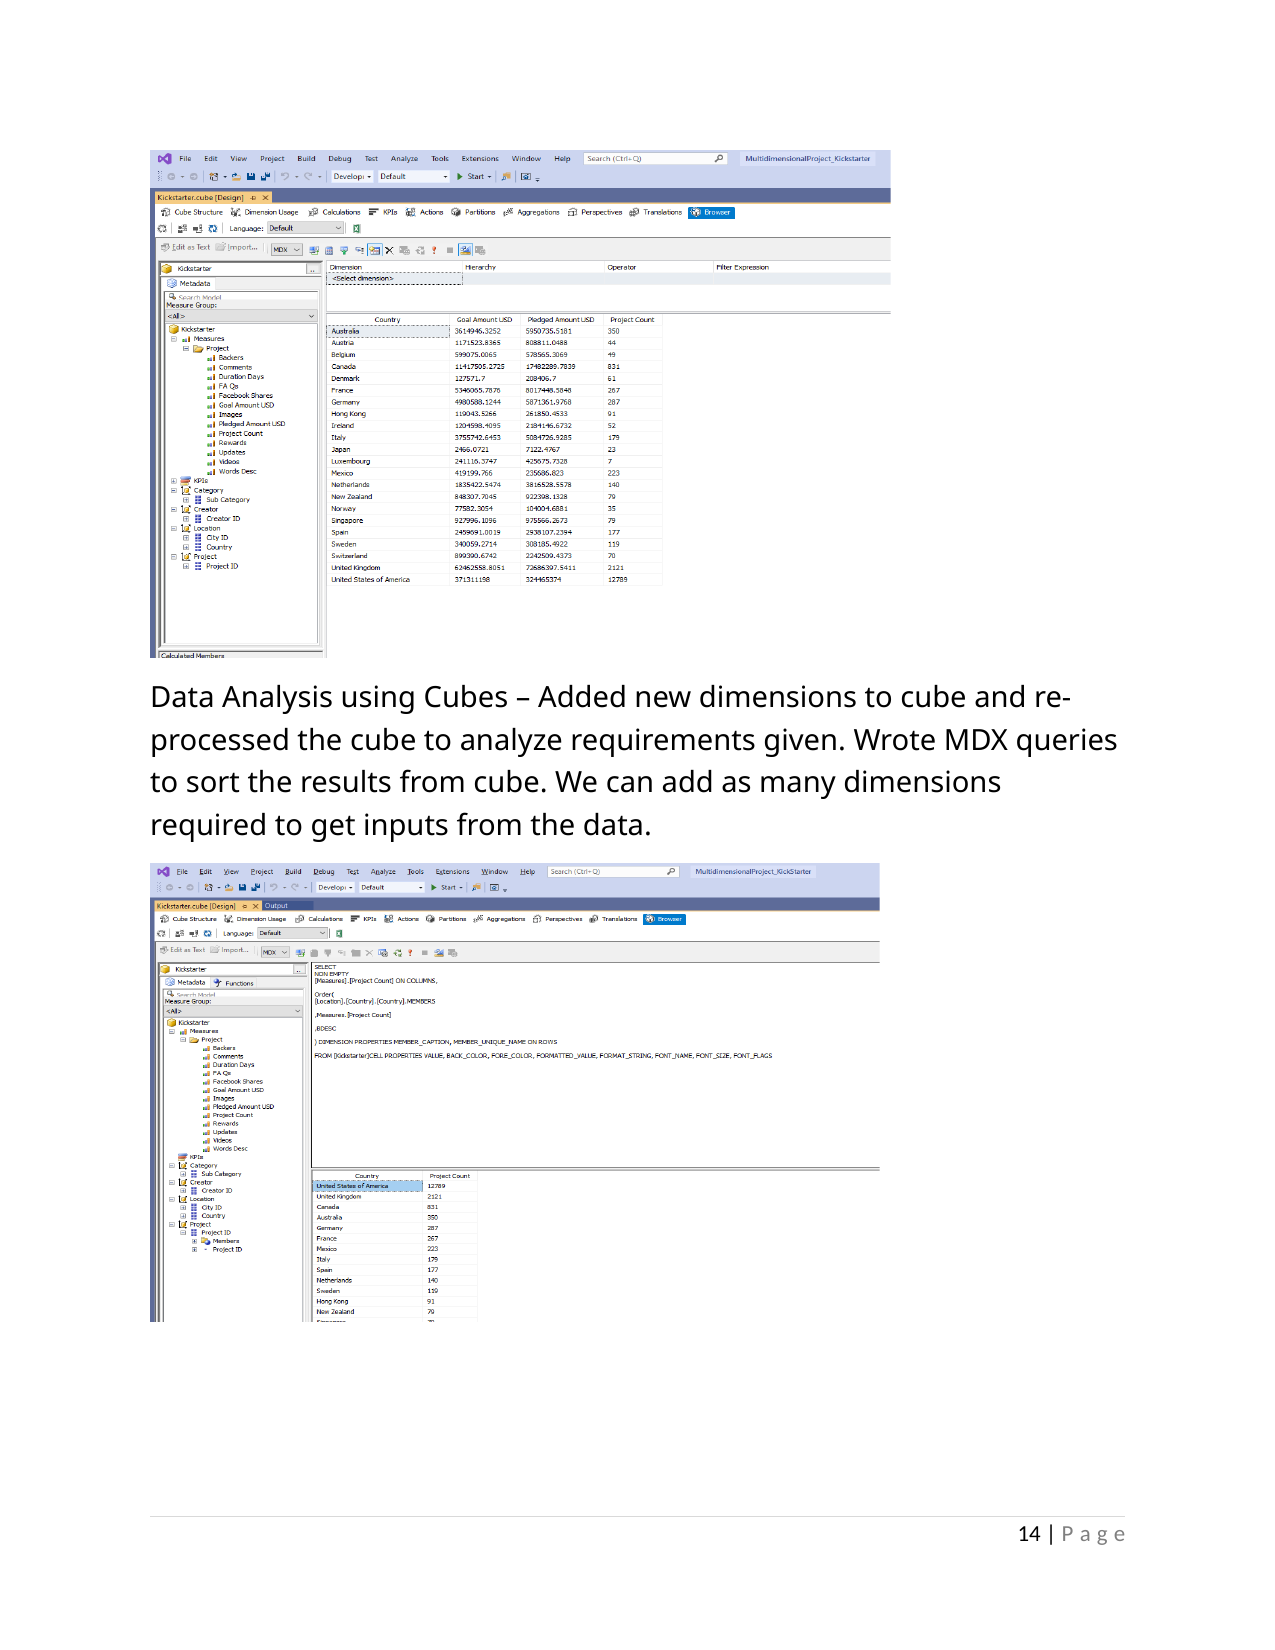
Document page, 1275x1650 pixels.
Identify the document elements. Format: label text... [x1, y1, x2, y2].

text Data Analysis using Cubes – Added new dimensions to cube and re-processed the cube to analyze requirements given. Wrote MDX queries to sort the results from cube. We can add as many dimensions required to get inputs from the data. [150, 676, 1125, 844]
picture [150, 863, 880, 1322]
picture [150, 150, 891, 658]
